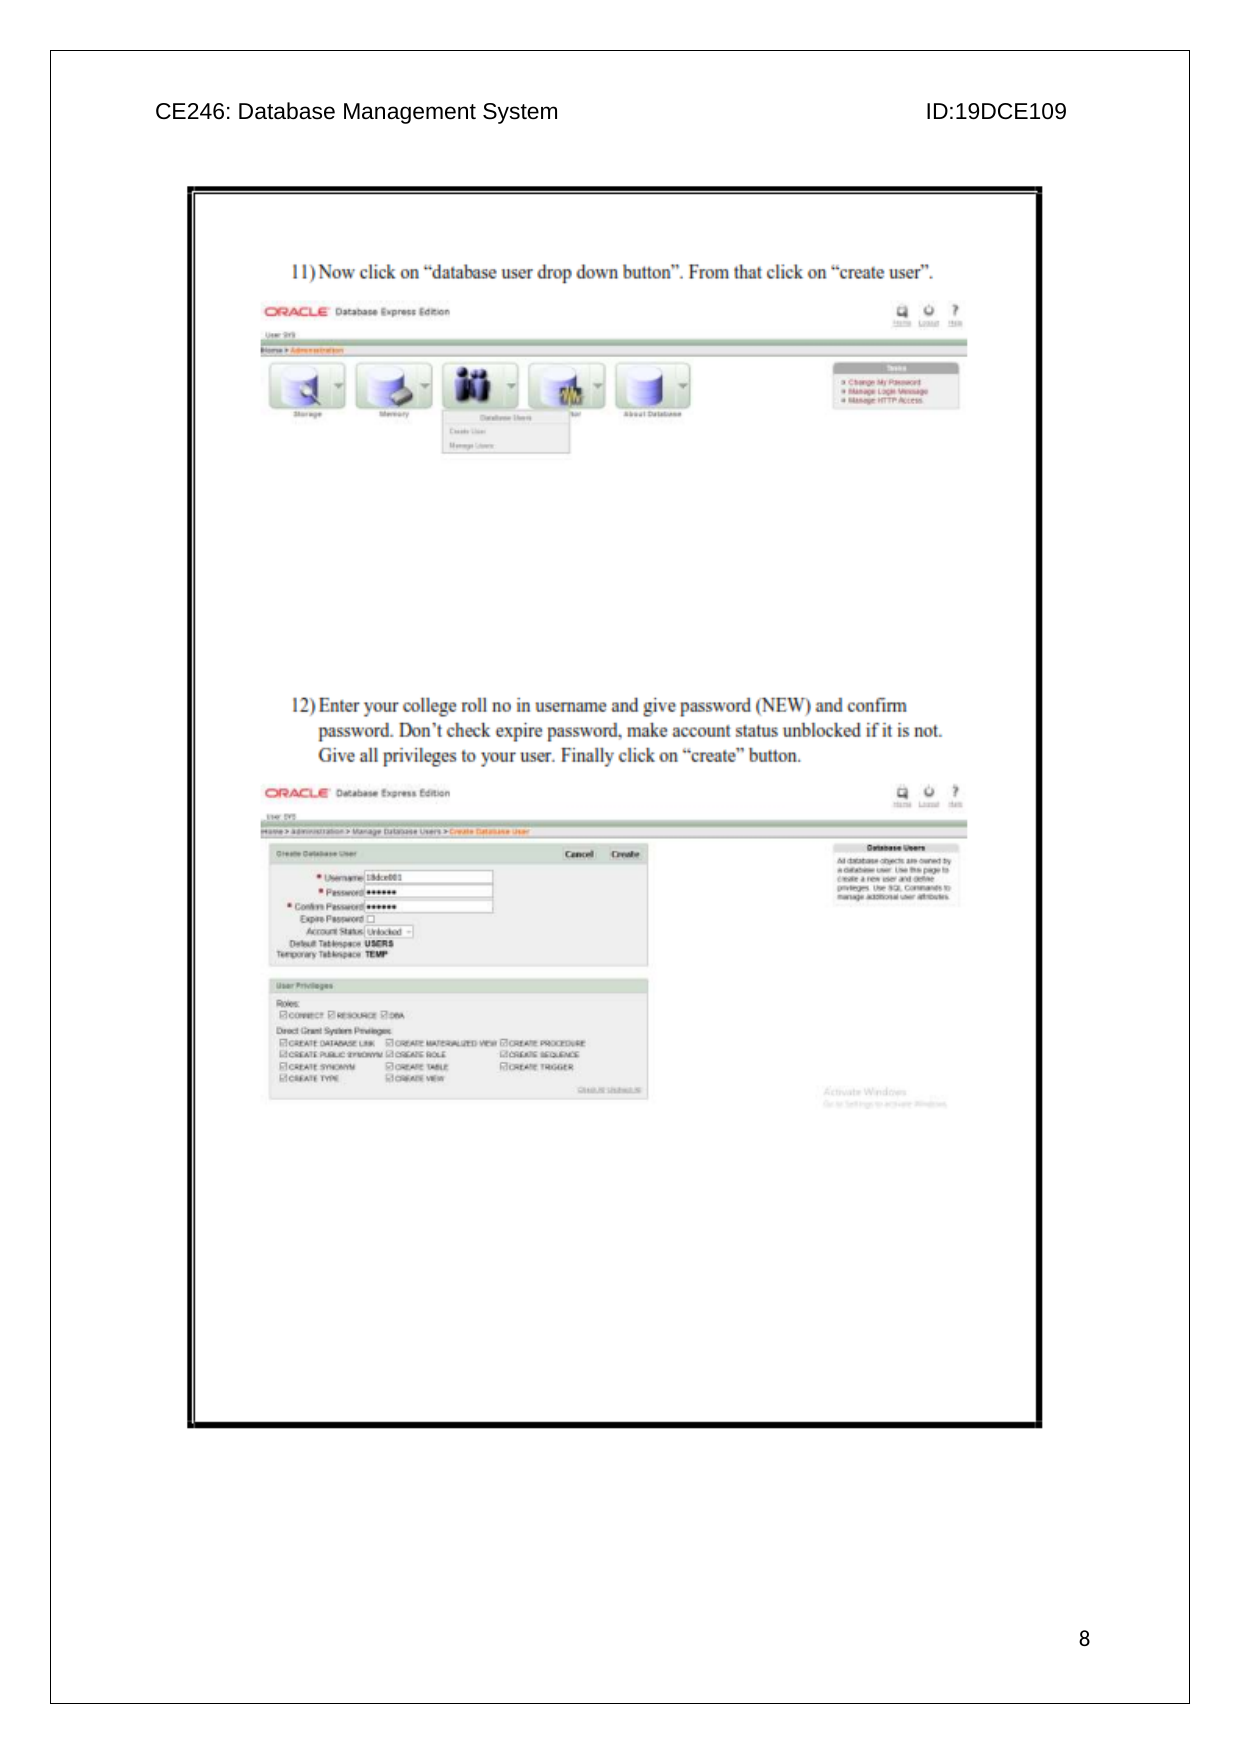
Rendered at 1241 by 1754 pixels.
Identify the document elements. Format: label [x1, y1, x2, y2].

picture [150, 150, 1080, 1466]
